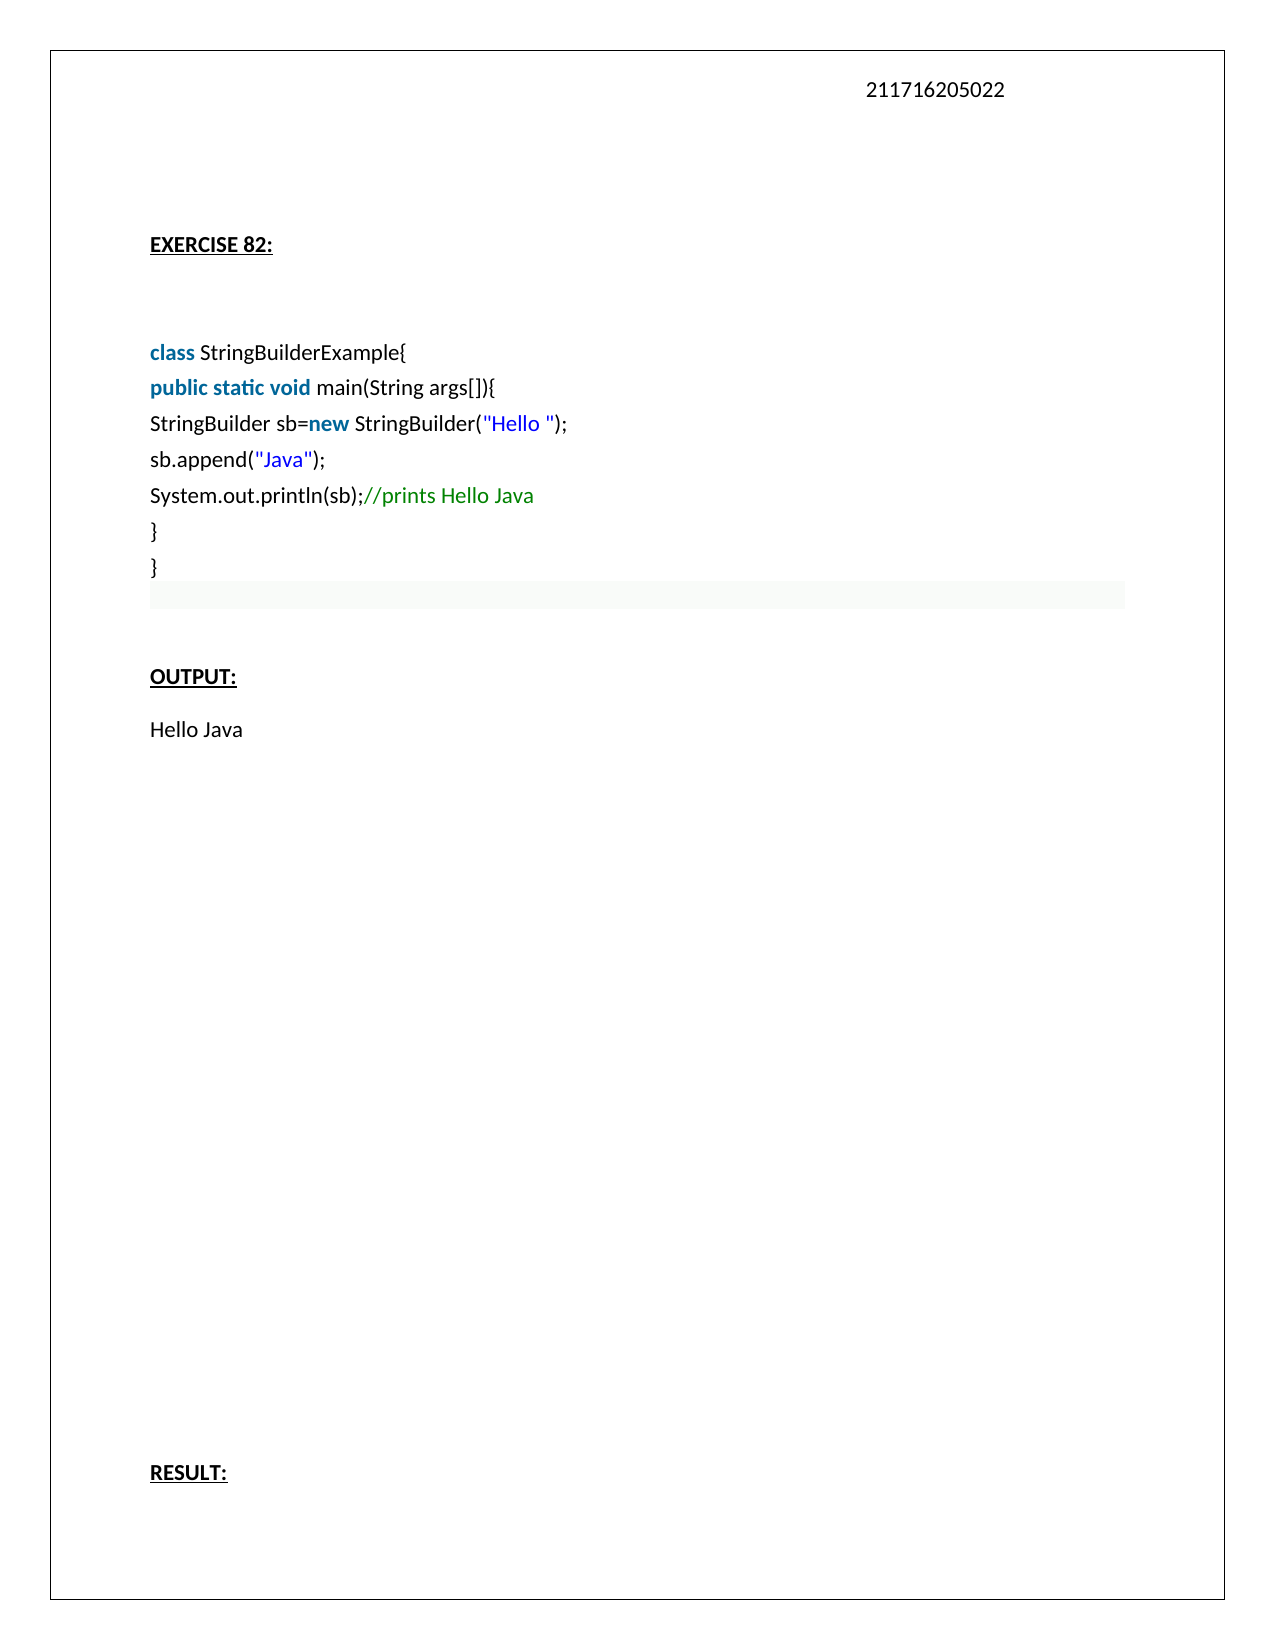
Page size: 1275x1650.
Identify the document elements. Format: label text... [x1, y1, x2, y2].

text } [150, 545, 1125, 581]
text EXERCISE 82: [150, 222, 1125, 258]
text System.out.println(sb);//prints Hello Java [150, 473, 1125, 509]
text sb.append("Java"); [150, 437, 1125, 473]
text Hello Java [150, 715, 1125, 743]
text class StringBuilderExample{ [150, 330, 1125, 366]
text } [150, 509, 1125, 545]
text RESULT: [150, 1458, 1125, 1486]
text OUTPUT: [150, 662, 1125, 690]
text StringBuilder sb=new StringBuilder("Hello "); [150, 402, 1125, 437]
text public static void main(String args[]){ [150, 366, 1125, 402]
